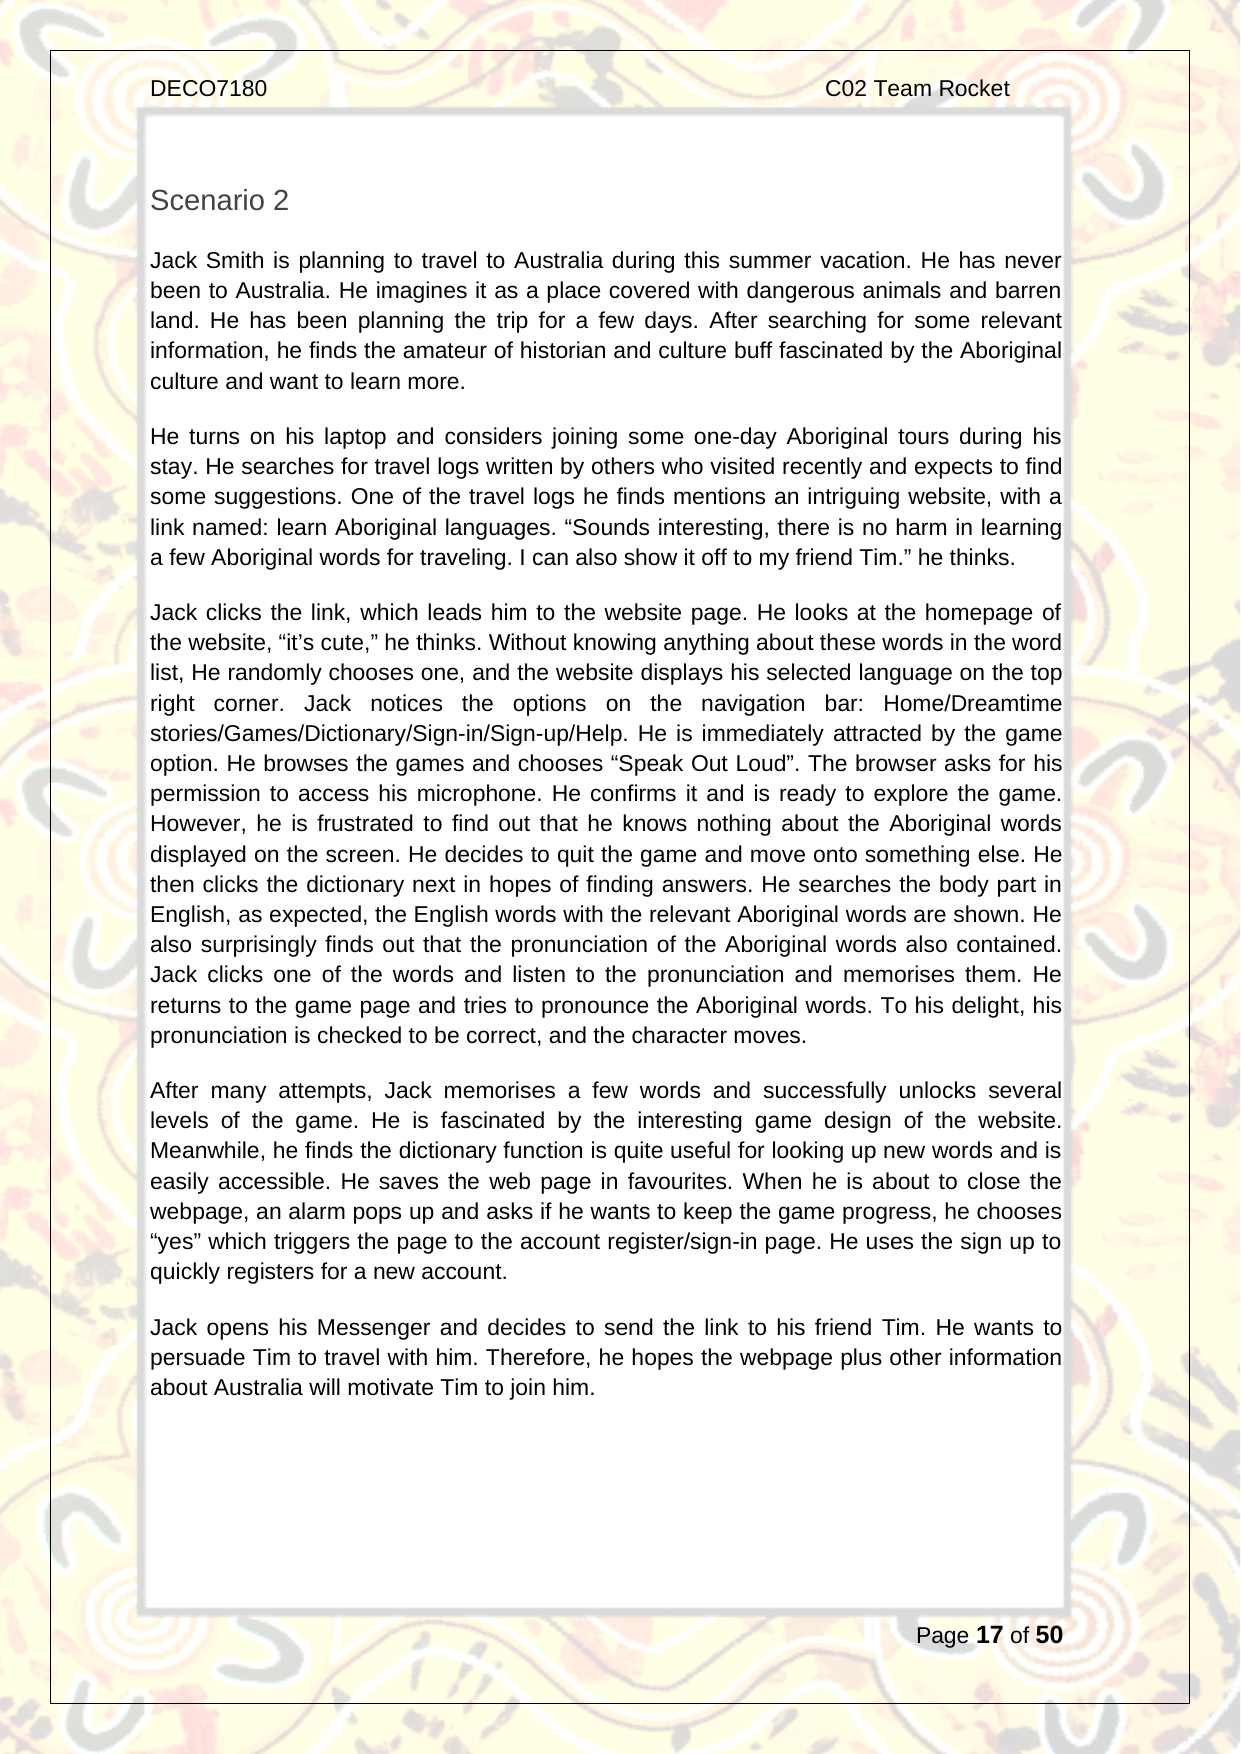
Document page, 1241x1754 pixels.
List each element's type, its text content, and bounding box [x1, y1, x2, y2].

subtitle Scenario 2 [150, 183, 1063, 217]
text He turns on his laptop and considers joining some one-day Aboriginal tours during his stay. He searches for travel logs written by others who visited recently and expects to find some suggestions. One of the travel logs he finds mentions an intriguing website, with a link named: learn Aboriginal languages. “Sounds interesting, there is no harm in learning a few Aboriginal words for traveling. I can also show it off to my friend Tim.” he thinks. [150, 423, 1063, 570]
text Jack Smith is planning to travel to Australia during this summer vacation. He has never been to Australia. He imagines it as a place covered with dangerous animals and barren land. He has been planning the trip for a few days. After searching for some relevant information, he finds the amateur of historian and culture buff fascinated by the Aboriginal culture and want to learn more. [150, 247, 1063, 394]
text Jack opens his Messenger and decides to send the link to his friend Tim. He wants to persuade Tim to travel with him. Therefore, he hopes the webpage plus other information about Australia will motivate Tim to join him. [150, 1313, 1063, 1400]
text Jack clicks the link, which leads him to the website page. He looks at the homepage of the website, “it’s cute,” he thinks. Without knowing anything about these words in the word list, He randomly chooses one, and the website displays his selected language on the top right corner. Jack notices the options on the navigation bar: Home/Dreamtime stories/Games/Dictionary/Sign-in/Sign-up/Help. He is immediately attracted by the game option. He browses the games and chooses “Speak Out Loud”. The browser asks for his permission to access his microphone. He confirms it and is ready to explore the game. However, he is frustrated to find out that he knows nothing about the Aboriginal words displayed on the screen. He decides to quit the game and move onto something else. He then clicks the dictionary next in hopes of finding answers. He searches the body part in English, as expected, the English words with the relevant Aboriginal words are shown. He also surprisingly finds out that the pronunciation of the Aboriginal words also contained. Jack clicks one of the words and listen to the pronunciation and memorises them. He returns to the game page and tries to pronounce the Aboriginal words. To his delight, his pronunciation is checked to be correct, and the character moves. [150, 599, 1063, 1048]
text After many attempts, Jack memorises a few words and successfully unlocks several levels of the game. He is fascinated by the interesting game design of the website. Meanwhile, he finds the dictionary function is quite useful for looking up new words and is easily accessible. He saves the web page in favourites. When he is about to close the webpage, an alarm pops up and asks if he wants to keep the game progress, he chooses “yes” which triggers the page to the account register/sign-in page. He uses the sign up to quickly registers for a new account. [150, 1077, 1063, 1285]
